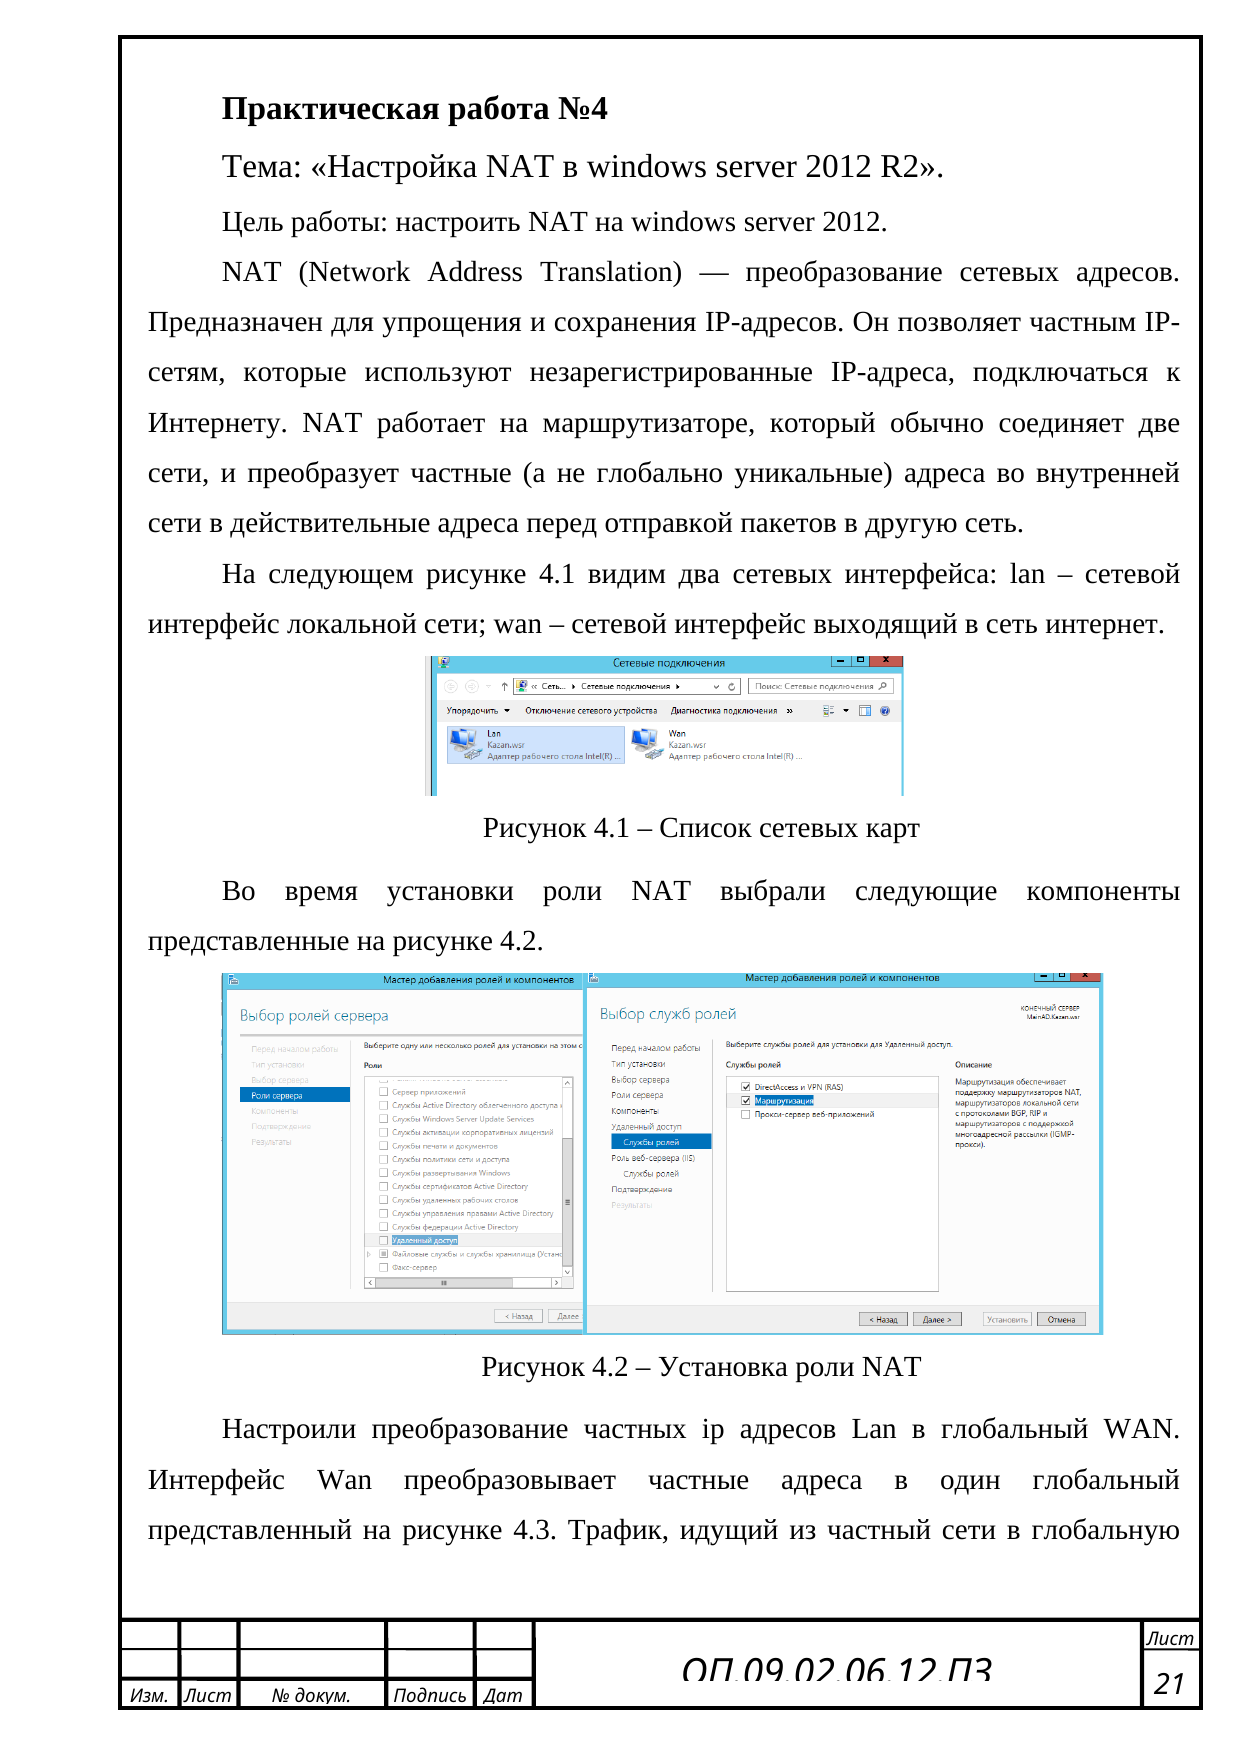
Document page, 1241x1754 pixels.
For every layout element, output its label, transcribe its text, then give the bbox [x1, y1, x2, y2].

text На следующем рисунке 4.1 видим два сетевых интерфейса: lan – сетевой интерфейс локальной сети; wan – сетевой интерфейс выходящий в сеть интернет. [148, 556, 1181, 640]
picture [425, 656, 904, 796]
text Рисунок 4.2 – Установка роли NAT [148, 1349, 1181, 1382]
text Рисунок 4.1 – Список сетевых карт [148, 810, 1181, 843]
text Во время установки роли NAT выбрали следующие компоненты представленные на рисунке 4.2. [148, 873, 1181, 957]
text Практическая работа №4 [148, 89, 1181, 127]
text Тема: «Настройка NAT в windows server 2012 R2». [148, 146, 1181, 184]
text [148, 1412, 1181, 1546]
text Цель работы: настроить NAT на windows server 2012. [148, 204, 1181, 237]
picture [221, 973, 1104, 1335]
text NAT (Network Address Translation) — преобразование сетевых адресов. Предназначен для упрощения и сохранения IP-адресов. Он позволяет частным IP-сетям, которые используют незарегистрированные IP-адреса, подключаться к Интернету. NAT работает на маршрутизаторе, который обычно соединяет две сети, и преобразует частные (а не глобально уникальные) адреса во внутренней сети в действительные адреса перед отправкой пакетов в другую сеть. [148, 254, 1181, 539]
